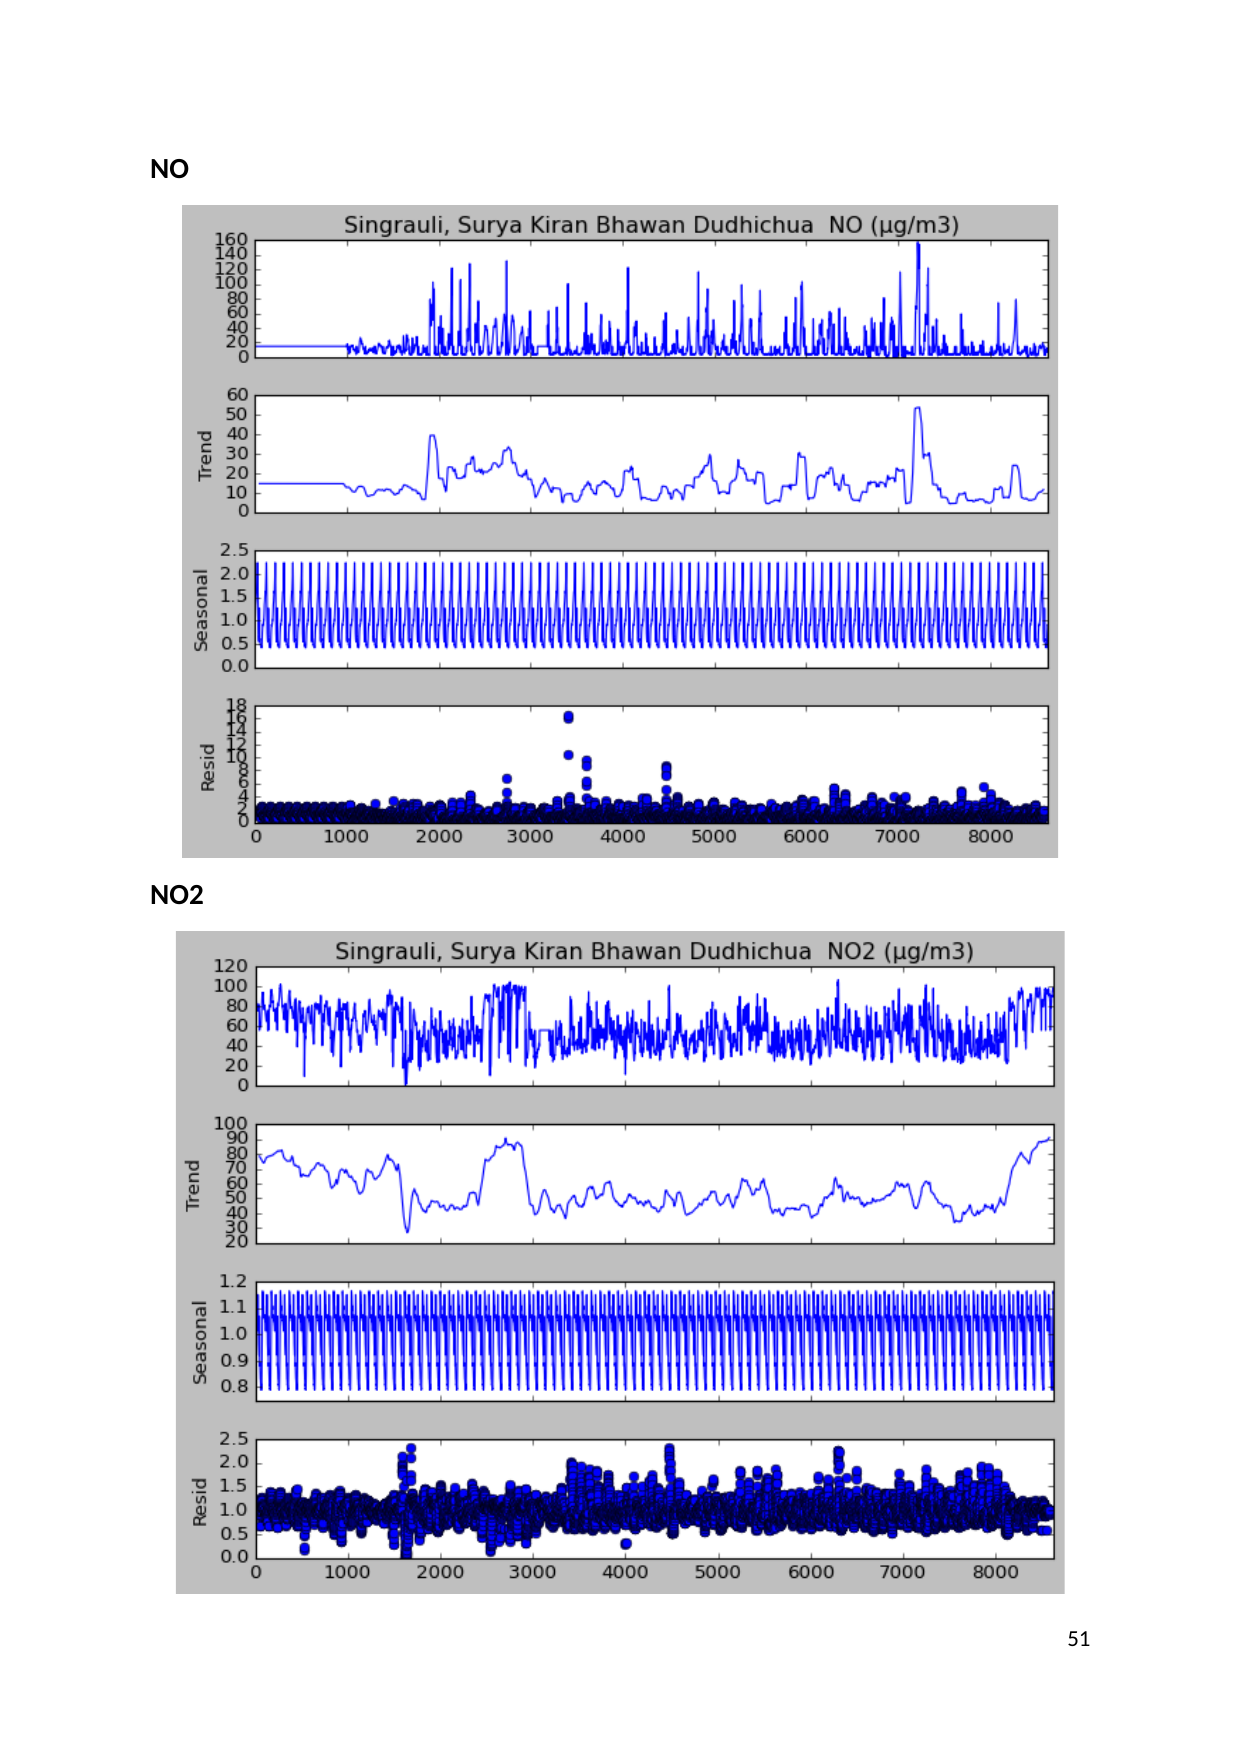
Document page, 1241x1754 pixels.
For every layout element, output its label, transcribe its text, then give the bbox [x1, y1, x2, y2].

picture [175, 931, 1065, 1594]
text NO [150, 150, 1090, 186]
text NO2 [150, 876, 1090, 912]
picture [182, 205, 1059, 858]
